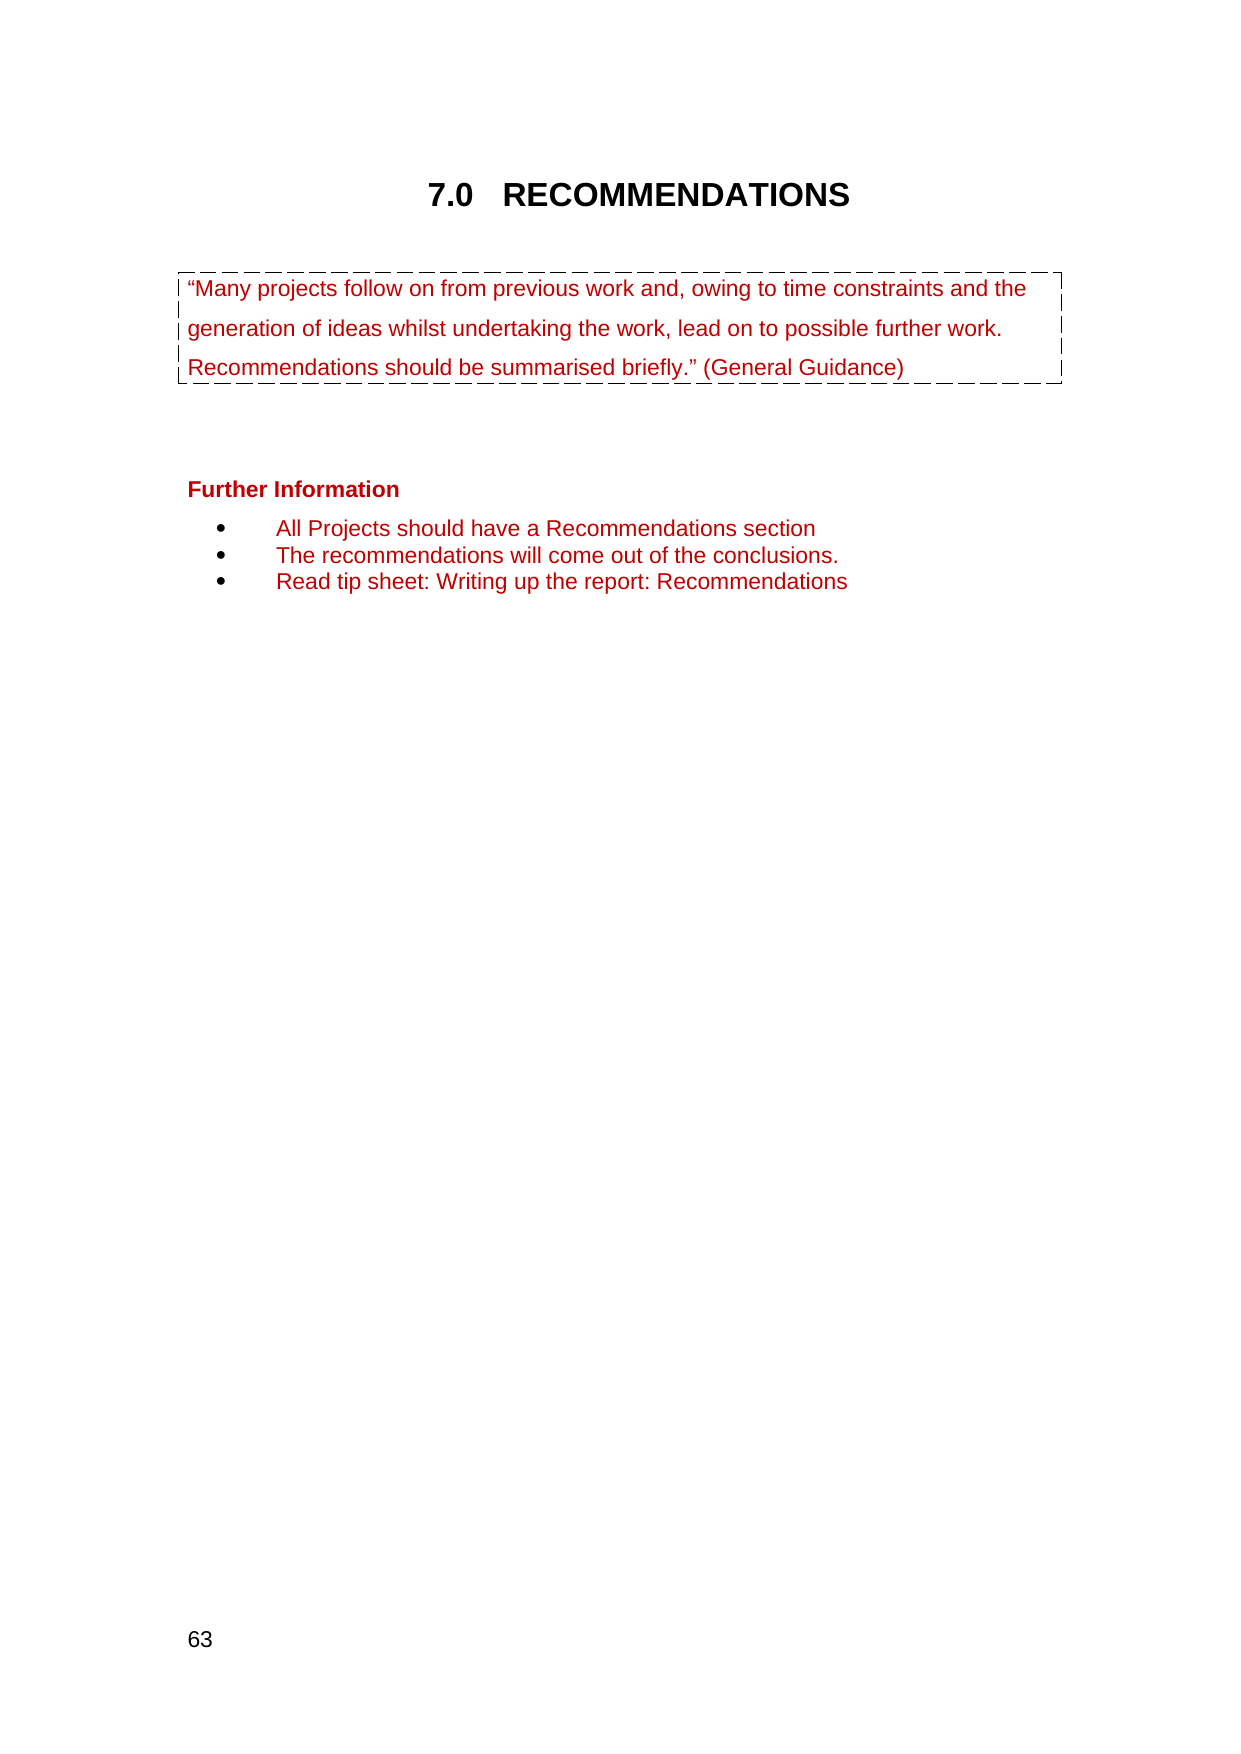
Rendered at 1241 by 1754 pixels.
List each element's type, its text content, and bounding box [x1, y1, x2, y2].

list The recommendations will come out of the conclusions. [217, 542, 1053, 568]
text “Many projects follow on from previous work and, owing to time constraints and the generation of ideas whilst undertaking the work, lead on to possible further work. Recommendations should be summarised briefly.” (General Guidance) [178, 272, 1062, 384]
list Read tip sheet: Writing up the report: Recommendations [217, 568, 1053, 594]
text Further Information [187, 476, 1053, 502]
subtitle RECOMMENDATIONS [225, 175, 1053, 213]
list All Projects should have a Recommendations section [217, 515, 1053, 542]
